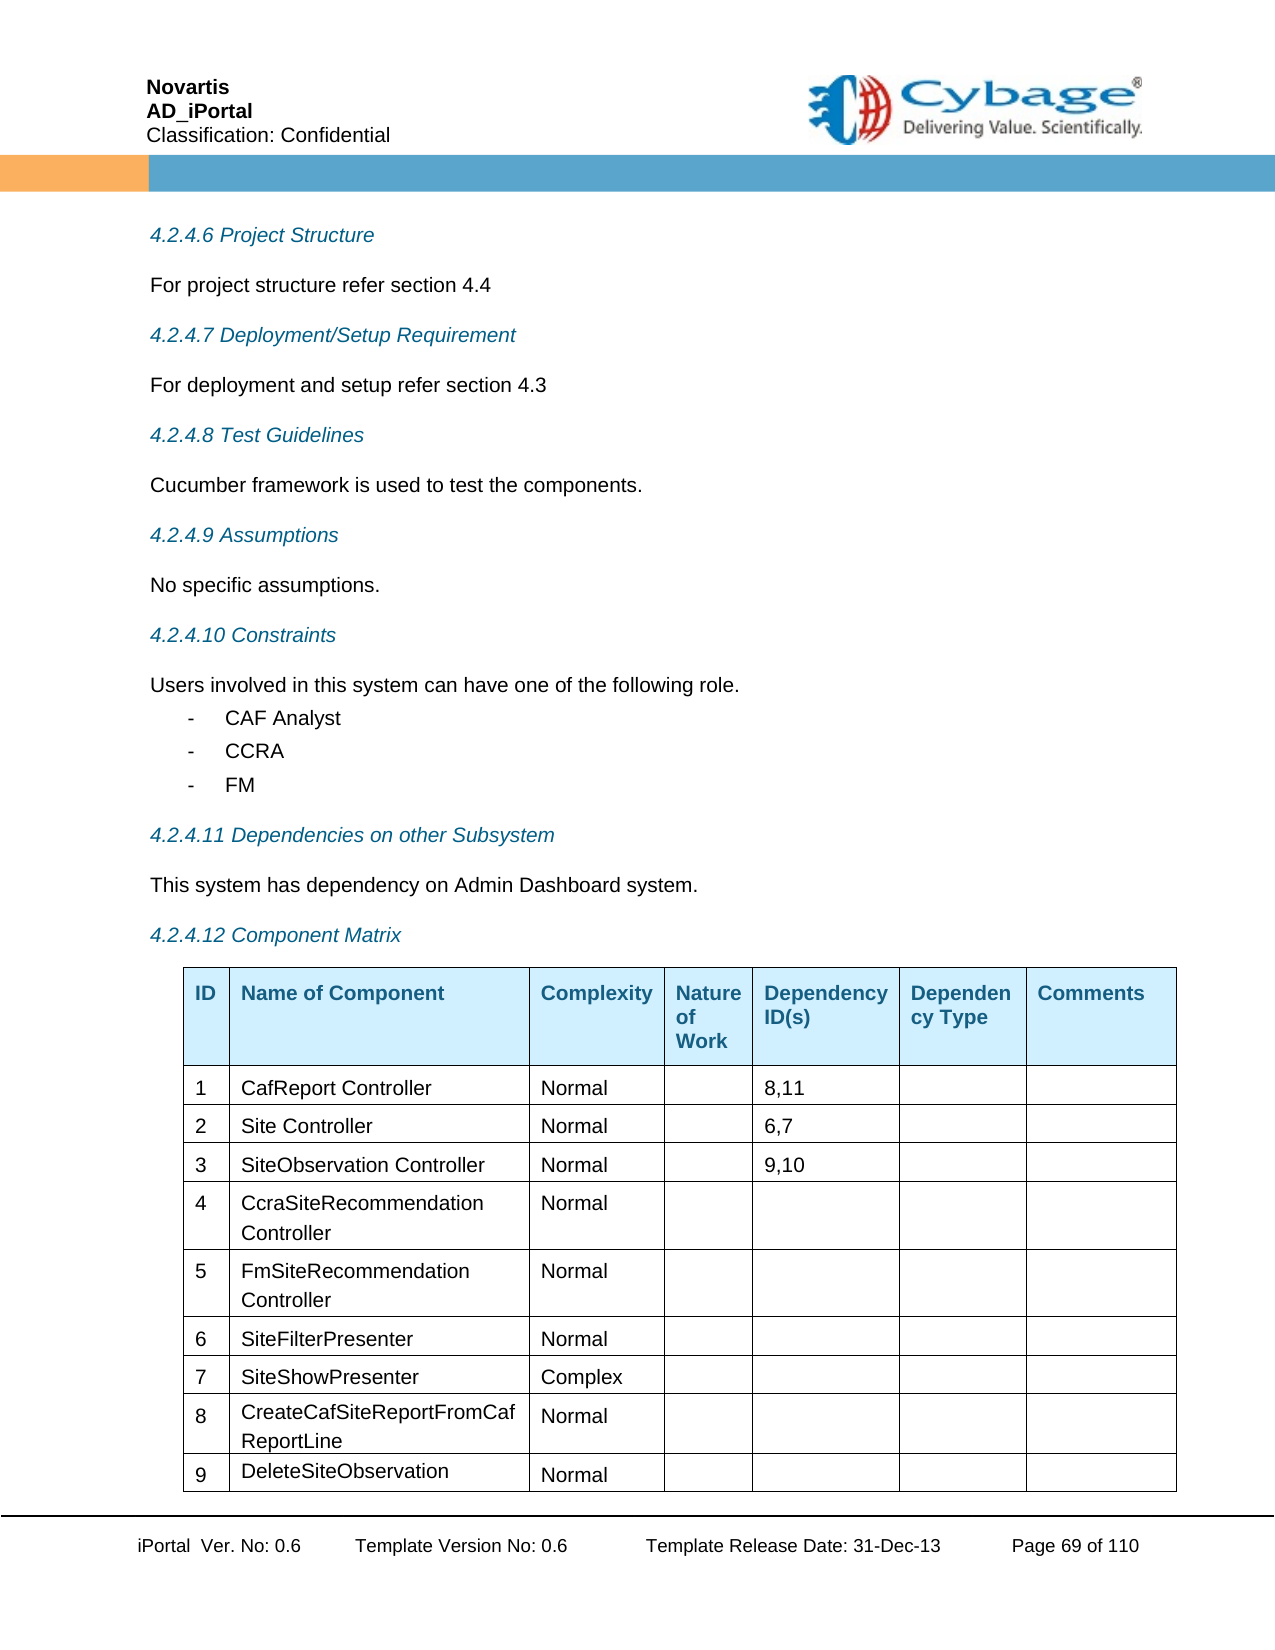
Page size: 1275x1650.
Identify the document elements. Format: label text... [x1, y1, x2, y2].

table_header ID [184, 968, 229, 1065]
picture [808, 75, 1142, 145]
subtitle Component Matrix [150, 917, 1125, 946]
table_cell Normal [530, 1105, 664, 1142]
table_cell 6 [184, 1317, 229, 1355]
table_cell [1027, 1394, 1176, 1453]
table_cell Site Controller [230, 1105, 529, 1142]
table_cell CcraSiteRecommendation Controller [230, 1182, 529, 1248]
table_cell [665, 1356, 752, 1393]
table_cell 7 [184, 1356, 229, 1393]
table_cell [753, 1394, 899, 1453]
table_cell [900, 1182, 1026, 1248]
table_cell [1027, 1143, 1176, 1181]
table_cell Normal [530, 1182, 664, 1248]
table_header Dependency Type [900, 968, 1026, 1065]
subtitle Deployment/Setup Requirement [150, 317, 1125, 346]
table_cell [1027, 1105, 1176, 1142]
table_cell 1 [184, 1066, 229, 1104]
table_cell [900, 1143, 1026, 1181]
table_header Dependency ID(s) [753, 968, 899, 1065]
list CCRA [187, 734, 1125, 763]
table_cell 3 [184, 1143, 229, 1181]
table_cell 5 [184, 1250, 229, 1316]
table_cell 9 [184, 1454, 229, 1491]
table_cell Normal [530, 1250, 664, 1316]
table_cell Complex [530, 1356, 664, 1393]
table_cell 9,10 [753, 1143, 899, 1181]
table_cell [1027, 1066, 1176, 1104]
table_cell [753, 1356, 899, 1393]
table_cell [665, 1250, 752, 1316]
table_cell [900, 1250, 1026, 1316]
table_cell [665, 1317, 752, 1355]
table_cell [753, 1317, 899, 1355]
table_cell [1027, 1250, 1176, 1316]
table_cell DeleteSiteObservation [230, 1454, 529, 1491]
table_cell 6,7 [753, 1105, 899, 1142]
text This system has dependency on Admin Dashboard system. [150, 867, 1125, 896]
table_cell 8,11 [753, 1066, 899, 1104]
table_cell SiteShowPresenter [230, 1356, 529, 1393]
text For project structure refer section 4.4 [150, 267, 1125, 296]
table_cell 4 [184, 1182, 229, 1248]
table_cell [665, 1394, 752, 1453]
table_cell CreateCafSiteReportFromCafReportLine [230, 1394, 529, 1453]
table_cell [1027, 1317, 1176, 1355]
table_cell CafReport Controller [230, 1066, 529, 1104]
table_cell [1027, 1182, 1176, 1248]
list FM [187, 767, 1125, 796]
table_cell [665, 1066, 752, 1104]
table_header Comments [1027, 968, 1176, 1065]
table_cell Normal [530, 1454, 664, 1491]
table_cell Normal [530, 1143, 664, 1181]
table_cell [665, 1143, 752, 1181]
text Cucumber framework is used to test the components. [150, 467, 1125, 496]
text Users involved in this system can have one of the following role. [150, 667, 1125, 696]
table_cell [665, 1105, 752, 1142]
subtitle Constraints [150, 617, 1125, 646]
subtitle Test Guidelines [150, 417, 1125, 446]
table_cell FmSiteRecommendation Controller [230, 1250, 529, 1316]
table_header Complexity [530, 968, 664, 1065]
table_cell 2 [184, 1105, 229, 1142]
table_cell Normal [530, 1066, 664, 1104]
table_cell SiteObservation Controller [230, 1143, 529, 1181]
text No specific assumptions. [150, 567, 1125, 596]
table_cell [900, 1454, 1026, 1491]
table_cell [900, 1066, 1026, 1104]
table_header Nature of Work [665, 968, 752, 1065]
table_cell 8 [184, 1394, 229, 1453]
table_cell [900, 1394, 1026, 1453]
table_cell [1027, 1356, 1176, 1393]
table_cell [665, 1454, 752, 1491]
table_header Name of Component [230, 968, 529, 1065]
table_cell [1027, 1454, 1176, 1491]
subtitle Assumptions [150, 517, 1125, 546]
list CAF Analyst [187, 701, 1125, 730]
subtitle Dependencies on other Subsystem [150, 817, 1125, 846]
table_cell Normal [530, 1394, 664, 1453]
table_cell [753, 1250, 899, 1316]
subtitle Project Structure [150, 217, 1125, 246]
table_cell SiteFilterPresenter [230, 1317, 529, 1355]
table_cell Normal [530, 1317, 664, 1355]
table_cell [753, 1454, 899, 1491]
table_cell [665, 1182, 752, 1248]
table_cell [900, 1105, 1026, 1142]
text For deployment and setup refer section 4.3 [150, 367, 1125, 396]
table_cell [900, 1356, 1026, 1393]
table_cell [753, 1182, 899, 1248]
table_cell [900, 1317, 1026, 1355]
